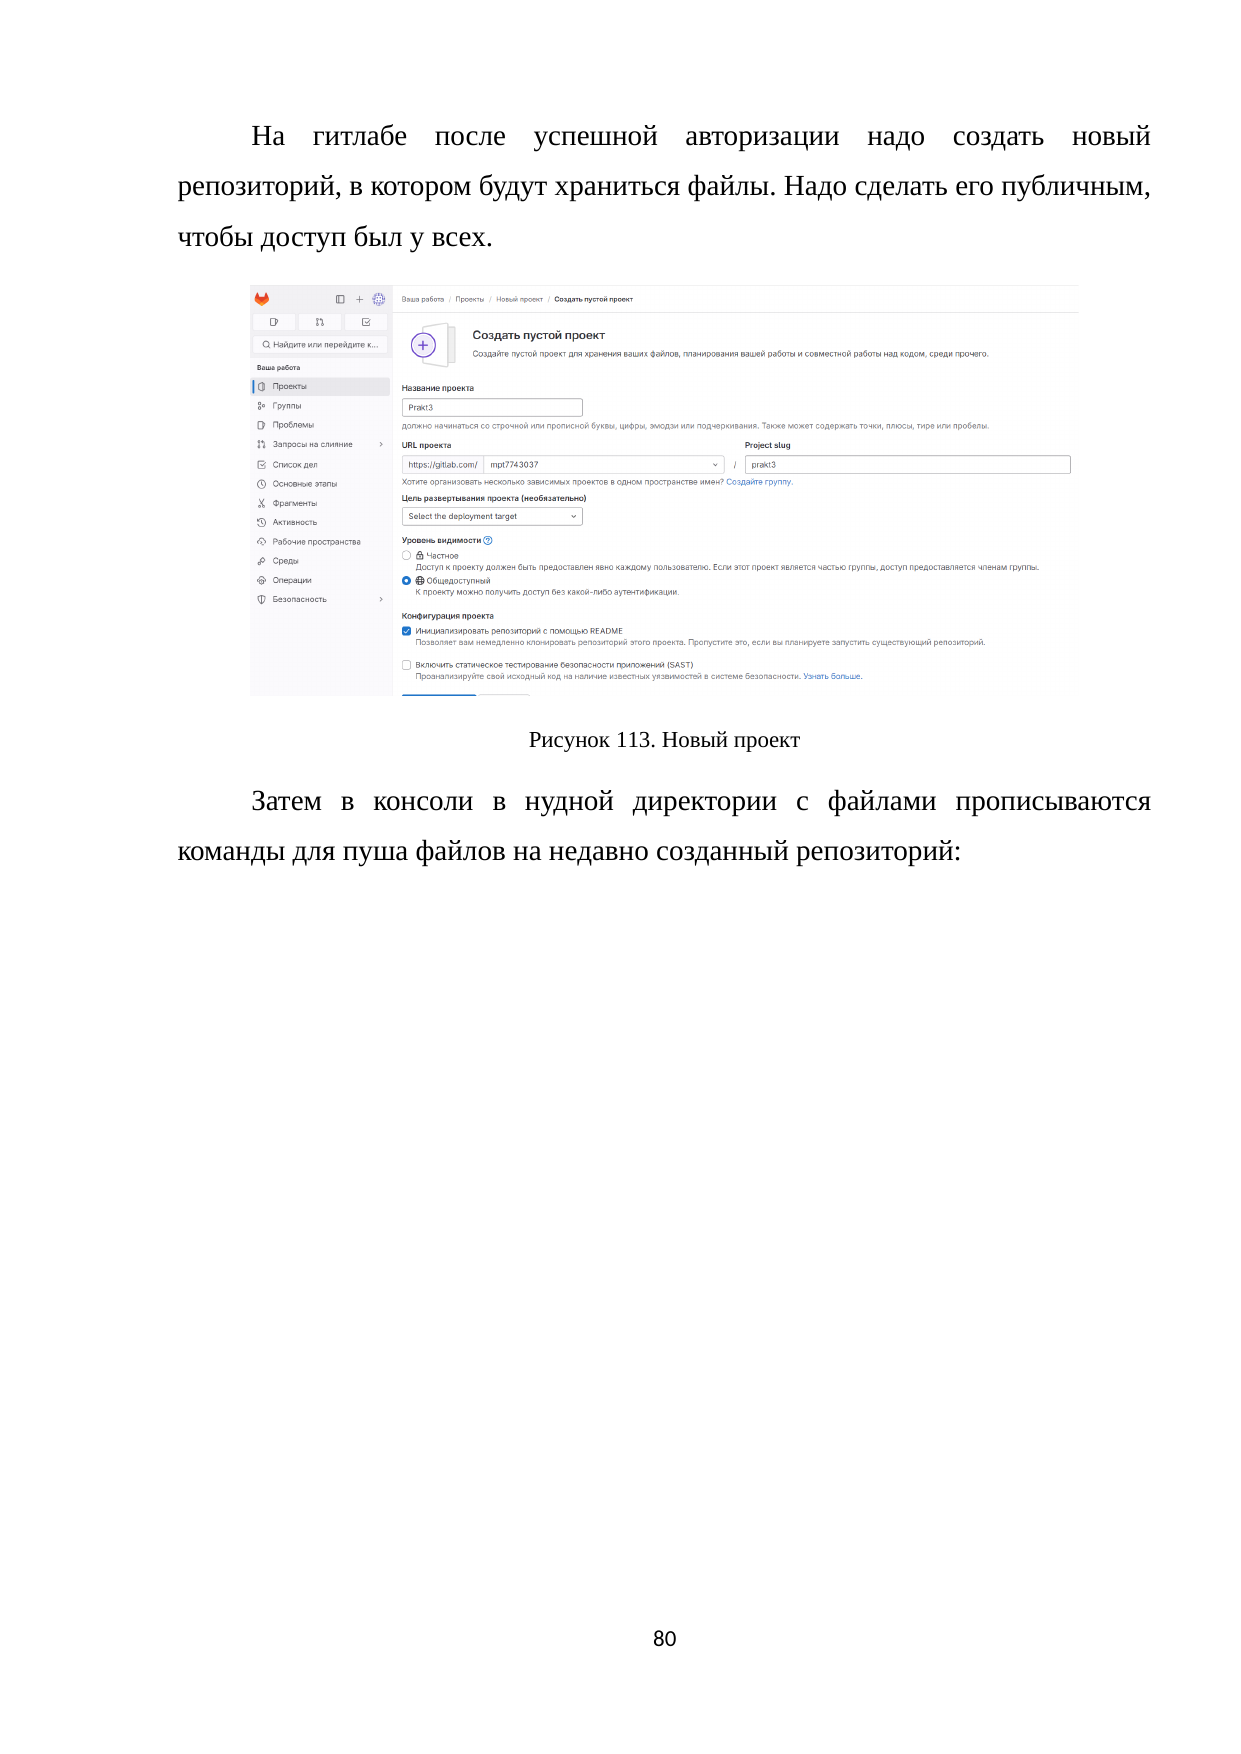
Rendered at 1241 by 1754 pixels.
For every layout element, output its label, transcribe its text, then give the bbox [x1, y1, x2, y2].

picture [250, 285, 1079, 696]
text Затем в консоли в нудной директории с файлами прописываются команды для пуша файлов на недавно созданный репозиторий: [177, 783, 1152, 867]
text На гитлабе после успешной авторизации надо создать новый репозиторий, в котором будут храниться файлы. Надо сделать его публичным, чтобы доступ был у всех. [177, 118, 1152, 252]
text Рисунок 113. Новый проект [177, 727, 1152, 753]
